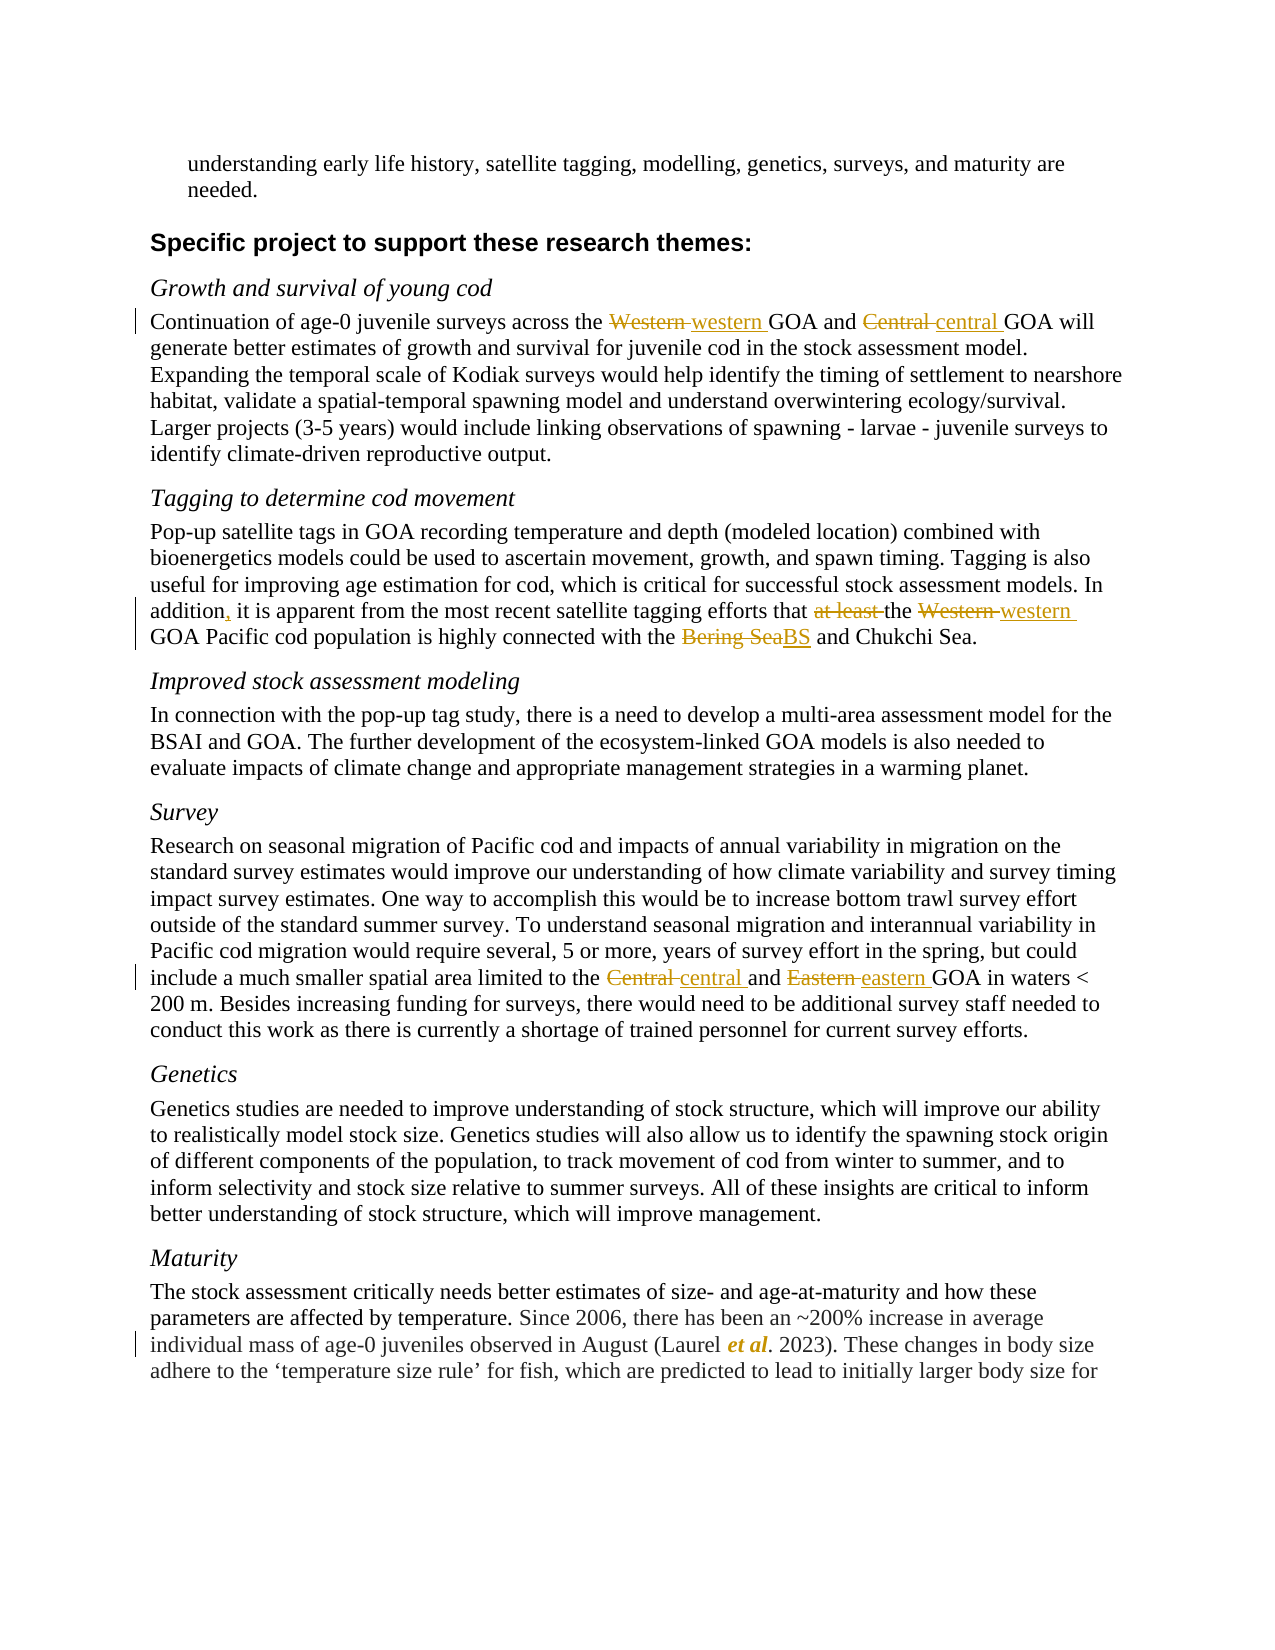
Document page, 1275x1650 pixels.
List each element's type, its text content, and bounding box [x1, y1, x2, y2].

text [150, 150, 1125, 203]
subtitle Specific project to support these research themes: [150, 228, 1125, 256]
subtitle Improved stock assessment modeling [150, 666, 1125, 695]
subtitle Tagging to determine cod movement [150, 483, 1125, 512]
text Pop-up satellite tags in GOA recording temperature and depth (modeled location) combined with bioenergetics models could be used to ascertain movement, growth, and spawn timing. Tagging is also useful for improving age estimation for cod, which is critical for successful stock assessment models. In addition it is apparent from the most recent satellite tagging efforts that the GOA Pacific cod population is highly connected with the and Chukchi Sea. [150, 518, 1125, 650]
text Research on seasonal migration of Pacific cod and impacts of annual variability in migration on the standard survey estimates would improve our understanding of how climate variability and survey timing impact survey estimates. One way to accomplish this would be to increase bottom trawl survey effort outside of the standard summer survey. To understand seasonal migration and interannual variability in Pacific cod migration would require several, 5 or more, years of survey effort in the spring, but could include a much smaller spatial area limited to the and GOA in waters < 200 m. Besides increasing funding for surveys, there would need to be additional survey staff needed to conduct this work as there is currently a shortage of trained personnel for current survey efforts. [150, 832, 1125, 1043]
subtitle Maturity [150, 1243, 1125, 1272]
subtitle Genetics [150, 1059, 1125, 1088]
subtitle Survey [150, 797, 1125, 826]
text Genetics studies are needed to improve understanding of stock structure, which will improve our ability to realistically model stock size. Genetics studies will also allow us to identify the spawning stock origin of different components of the population, to track movement of cod from winter to summer, and to inform selectivity and stock size relative to summer surveys. All of these insights are critical to inform better understanding of stock structure, which will improve management. [150, 1094, 1125, 1226]
text In connection with the pop-up tag study, there is a need to develop a multi-area assessment model for the BSAI and GOA. The further development of the ecosystem-linked GOA models is also needed to evaluate impacts of climate change and appropriate management strategies in a warming planet. [150, 701, 1125, 780]
text Continuation of age-0 juvenile surveys across the GOA and GOA will generate better estimates of growth and survival for juvenile cod in the stock assessment model. Expanding the temporal scale of Kodiak surveys would help identify the timing of settlement to nearshore habitat, validate a spatial-temporal spawning model and understand overwintering ecology/survival. Larger projects (3-5 years) would include linking observations of spawning - larvae - juvenile surveys to identify climate-driven reproductive output. [150, 308, 1125, 466]
subtitle Growth and survival of young cod [150, 273, 1125, 302]
